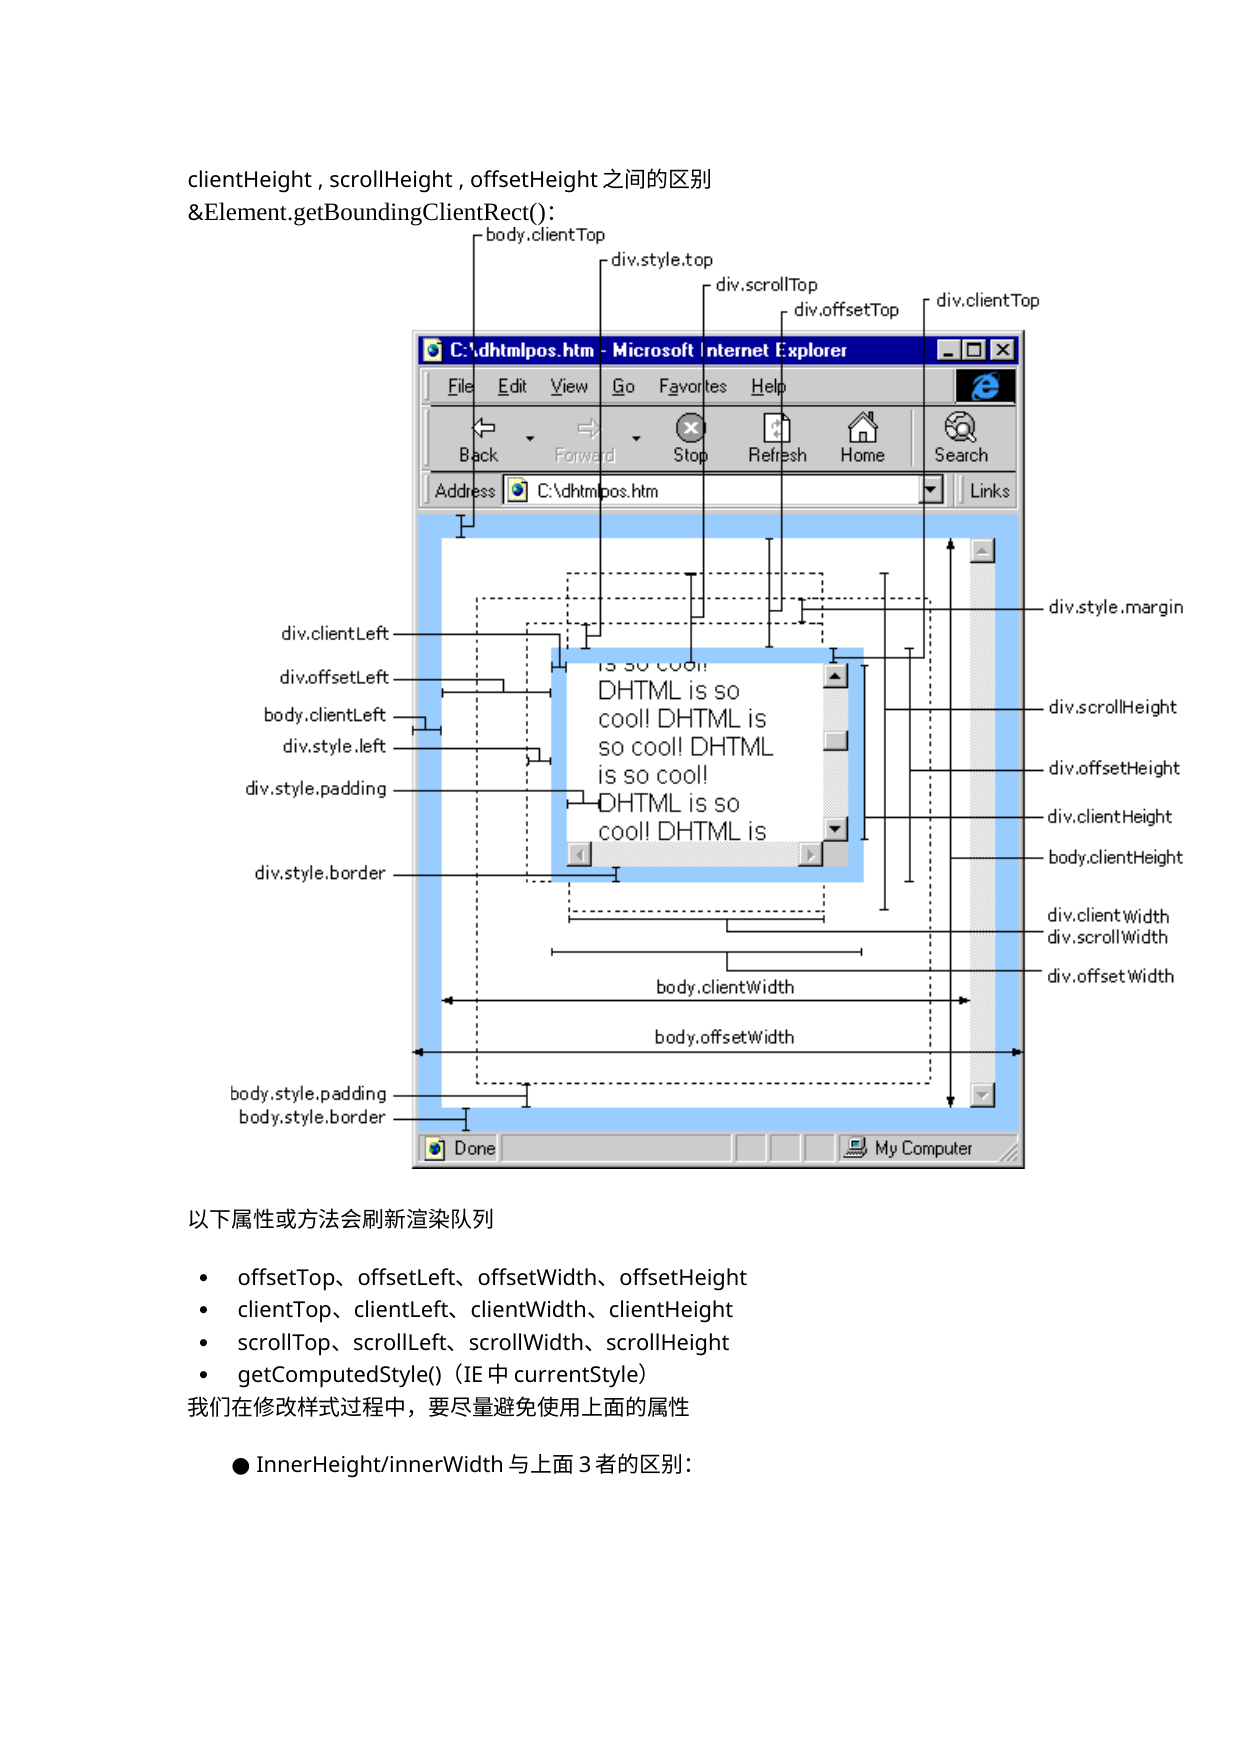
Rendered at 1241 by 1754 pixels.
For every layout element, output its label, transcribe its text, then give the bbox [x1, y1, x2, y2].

text 我们在修改样式过程中，要尽量避免使用上面的属性 [187, 1389, 1053, 1422]
text clientHeight , scrollHeight , offsetHeight之间的区别&Element.getBoundingClientRect()： [187, 162, 1053, 227]
text 以下属性或方法会刷新渲染队列 [187, 1202, 1053, 1234]
list scrollTop、scrollLeft、scrollWidth、scrollHeight [200, 1324, 1053, 1357]
list clientTop、clientLeft、clientWidth、clientHeight [200, 1292, 1053, 1324]
list getComputedStyle()（IE中currentStyle） [200, 1357, 1053, 1389]
list offsetTop、offsetLeft、offsetWidth、offsetHeight [200, 1259, 1053, 1292]
text ● InnerHeight/innerWidth与上面3者的区别： [187, 1447, 1053, 1479]
picture [231, 227, 1183, 1169]
